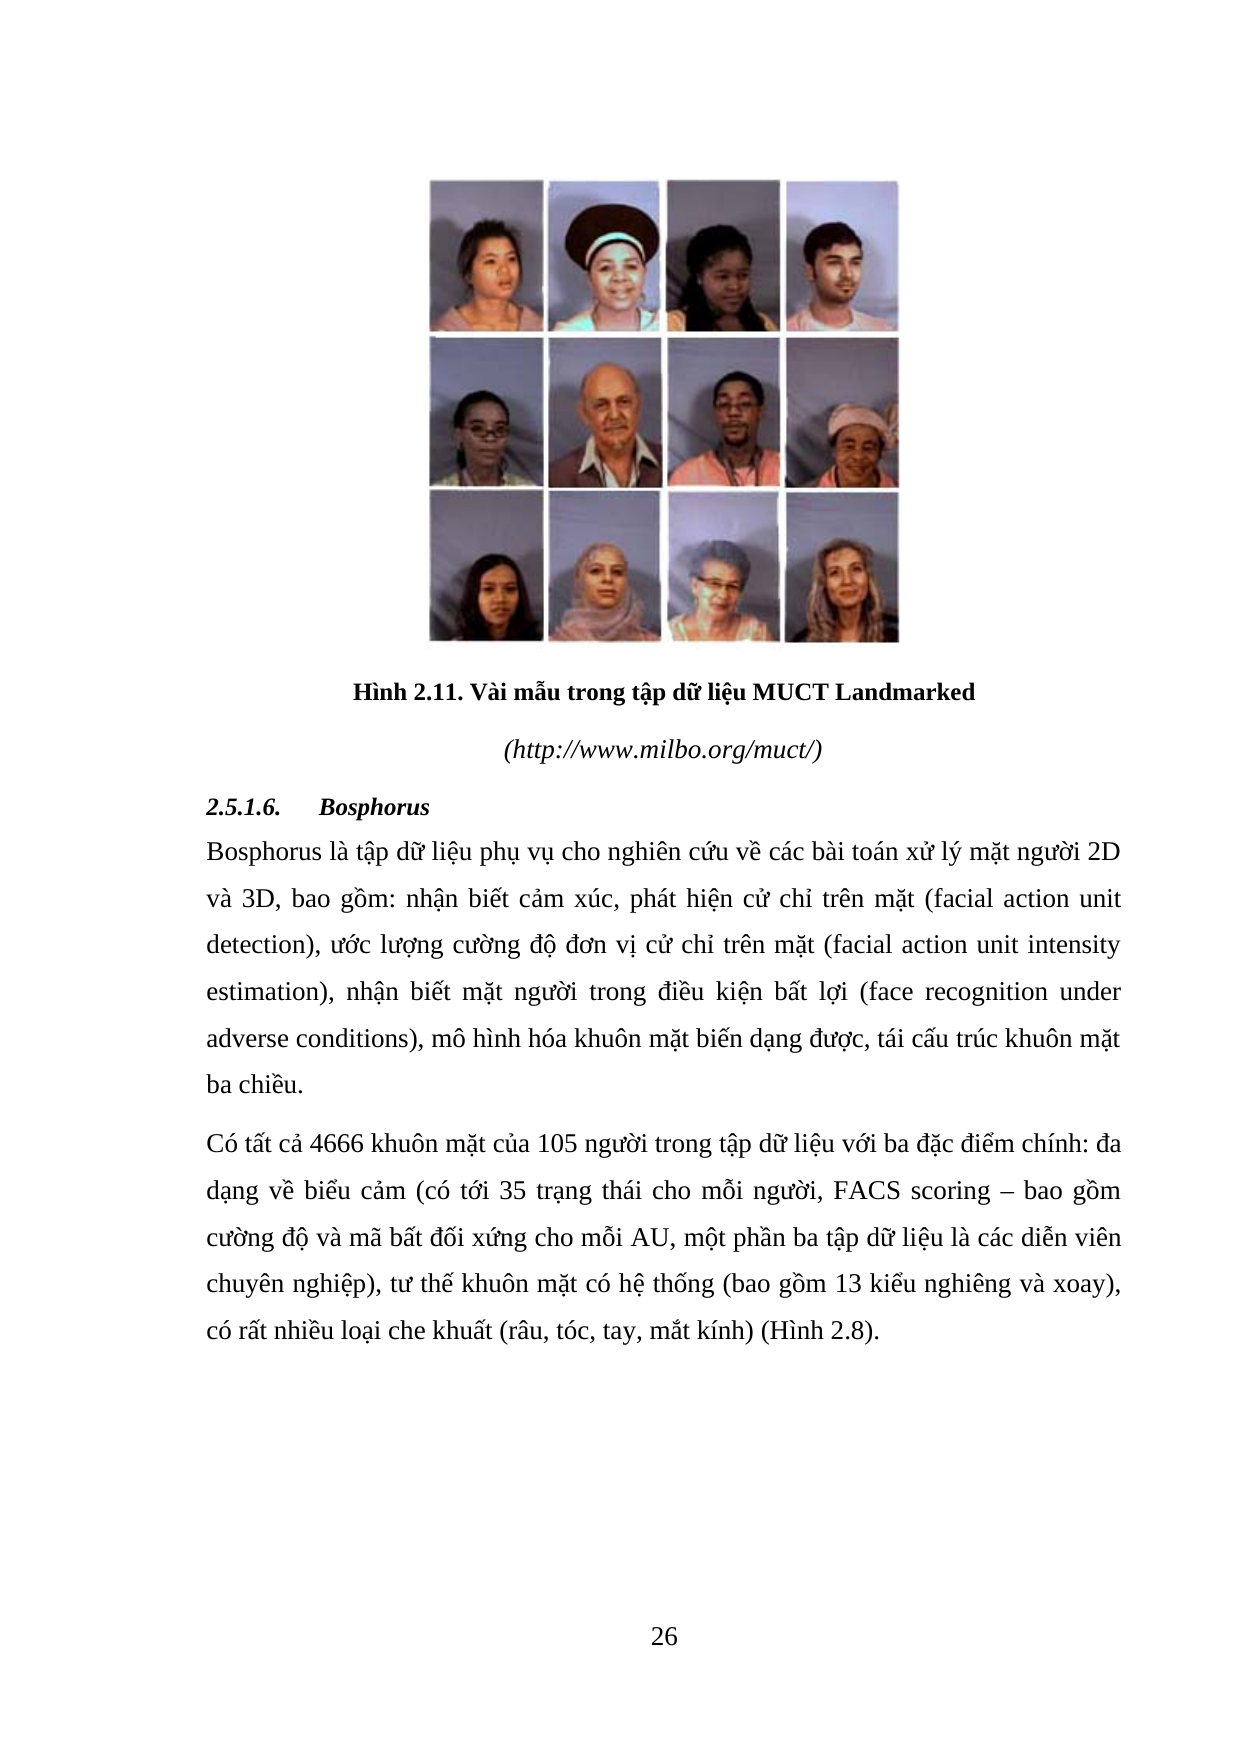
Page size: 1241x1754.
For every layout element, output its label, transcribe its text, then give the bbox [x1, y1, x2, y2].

text Có tất cả 4666 khuôn mặt của 105 người trong tập dữ liệu với ba đặc điểm chính: đa dạng về biểu cảm (có tới 35 trạng thái cho mỗi người, FACS scoring – bao gồm cường độ và mã bất đối xứng cho mỗi AU, một phần ba tập dữ liệu là các diễn viên chuyên nghiệp), tư thế khuôn mặt có hệ thống (bao gồm 13 kiểu nghiêng và xoay), có rất nhiều loại che khuất (râu, tóc, tay, mắt kính) (Hình 2.8). [206, 1127, 1122, 1345]
picture [425, 177, 904, 649]
subtitle Bosphorus [206, 792, 1122, 821]
text (http://www.milbo.org/muct/) [206, 733, 1122, 764]
text Bosphorus là tập dữ liệu phụ vụ cho nghiên cứu về các bài toán xử lý mặt người 2D và 3D, bao gồm: nhận biết cảm xúc, phát hiện cử chỉ trên mặt (facial action unit detection), ước lượng cường độ đơn vị cử chỉ trên mặt (facial action unit intensity estimation), nhận biết mặt người trong điều kiện bất lợi (face recognition under adverse conditions), mô hình hóa khuôn mặt biến dạng được, tái cấu trúc khuôn mặt ba chiều. [206, 835, 1122, 1099]
